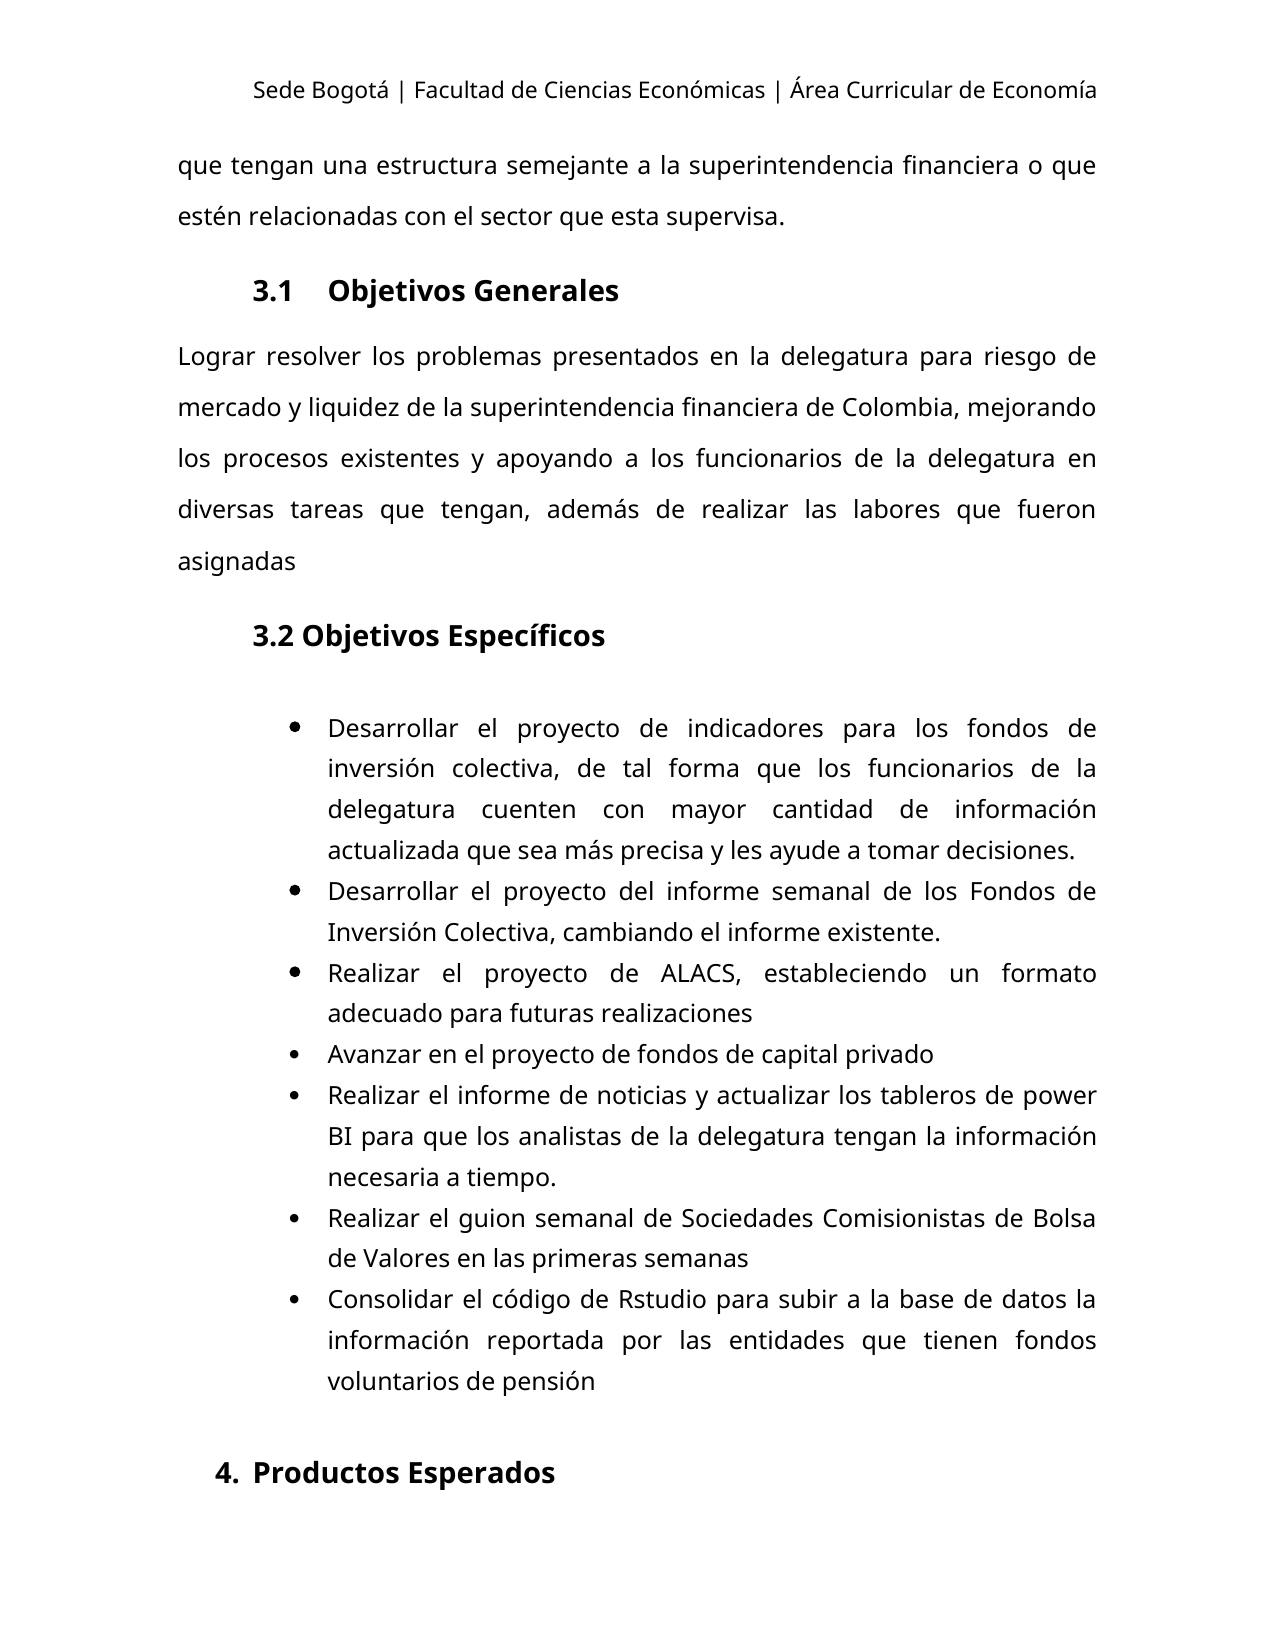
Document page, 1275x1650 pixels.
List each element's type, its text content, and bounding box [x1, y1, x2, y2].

list Objetivos Generales [252, 271, 1098, 310]
list Consolidar el código de Rstudio para subir a la base de datos la información reportada por las entidades que tienen fondos voluntarios de pensión [290, 1282, 1098, 1398]
list Avanzar en el proyecto de fondos de capital privado [290, 1037, 1098, 1071]
text Lograr resolver los problemas presentados en la delegatura para riesgo de mercado y liquidez de la superintendencia financiera de Colombia, mejorando los procesos existentes y apoyando a los funcionarios de la delegatura en diversas tareas que tengan, además de realizar las labores que fueron asignadas [177, 339, 1098, 577]
list Desarrollar el proyecto de indicadores para los fondos de inversión colectiva, de tal forma que los funcionarios de la delegatura cuenten con mayor cantidad de información actualizada que sea más precisa y les ayude a tomar decisiones. [290, 710, 1098, 867]
list 3.2 Objetivos Específicos [252, 615, 1098, 655]
list Realizar el proyecto de ALACS, estableciendo un formato adecuado para futuras realizaciones [290, 955, 1098, 1030]
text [177, 148, 1098, 233]
list Desarrollar el proyecto del informe semanal de los Fondos de Inversión Colectiva, cambiando el informe existente. [290, 873, 1098, 948]
list Realizar el informe de noticias y actualizar los tableros de power BI para que los analistas de la delegatura tengan la información necesaria a tiempo. [290, 1078, 1098, 1193]
list Realizar el guion semanal de Sociedades Comisionistas de Bolsa de Valores en las primeras semanas [290, 1200, 1098, 1275]
list Productos Esperados [215, 1452, 1098, 1492]
